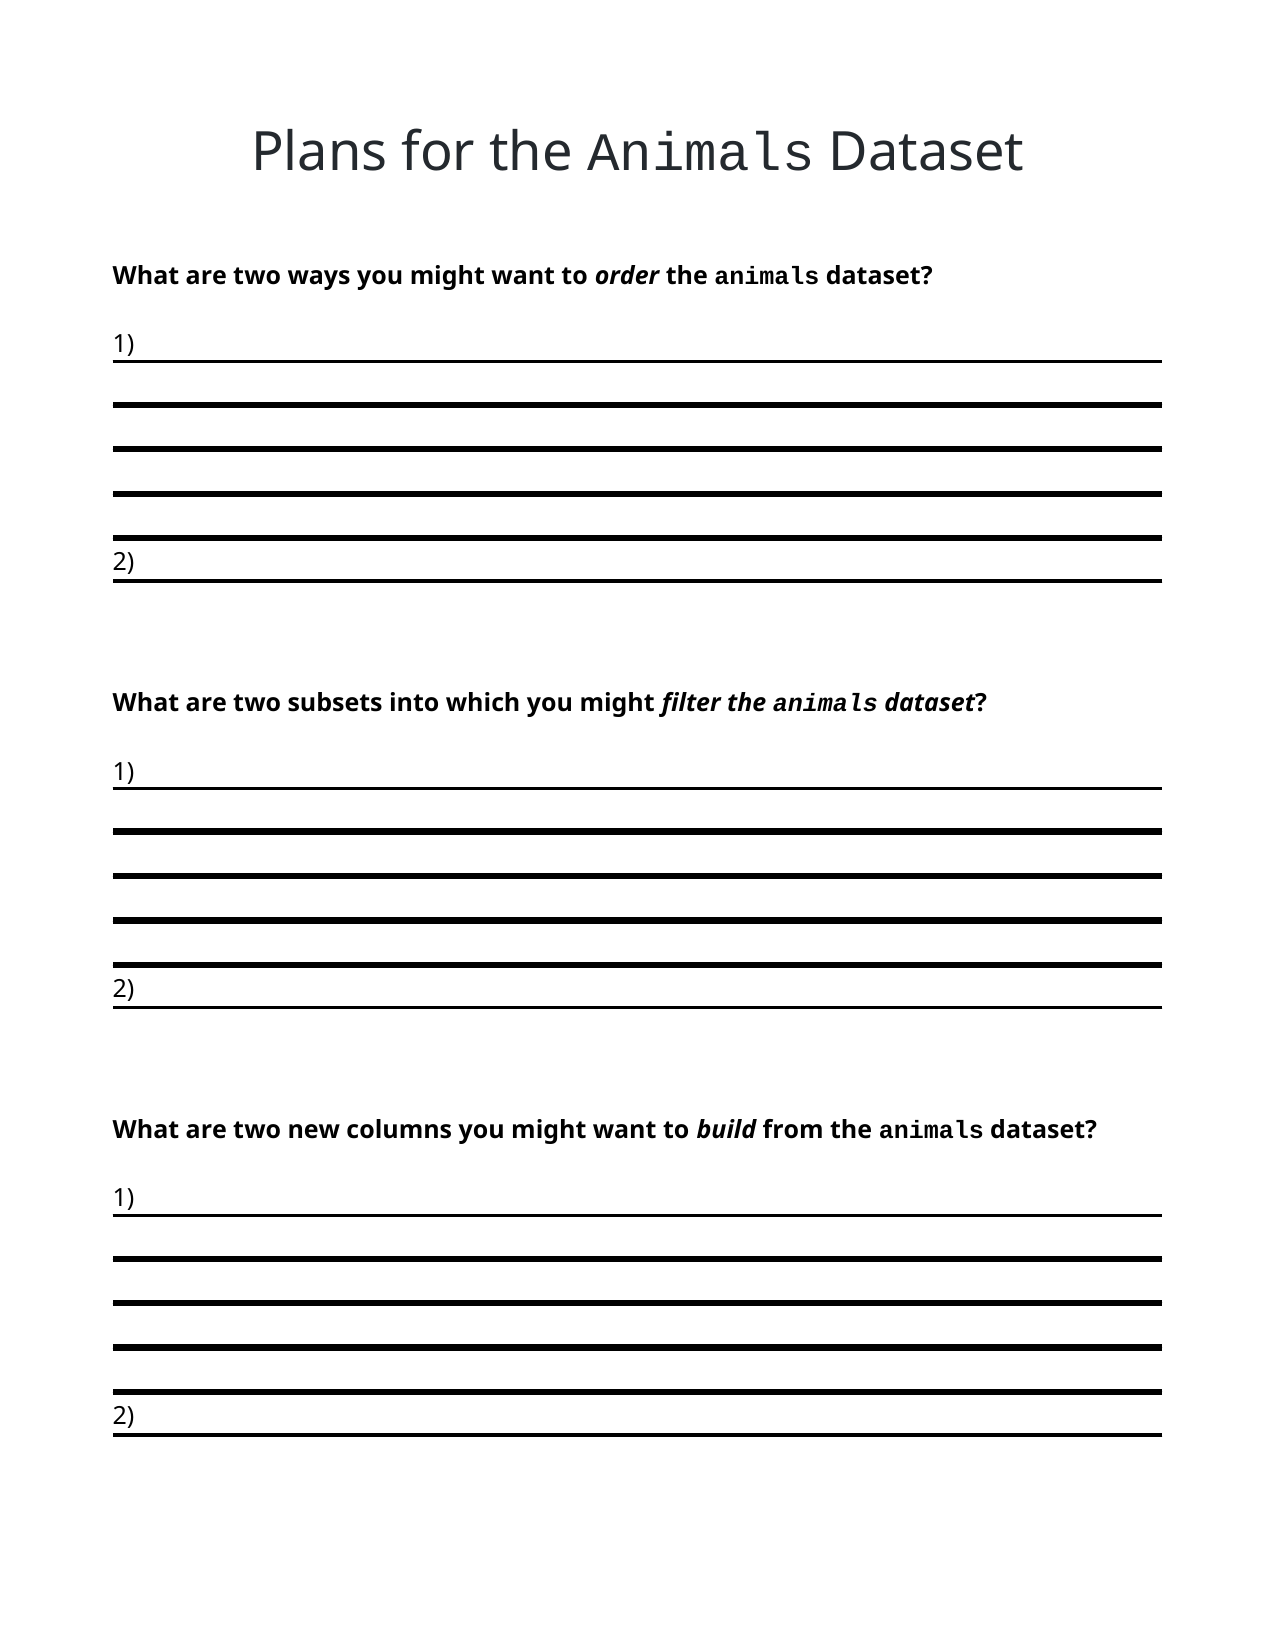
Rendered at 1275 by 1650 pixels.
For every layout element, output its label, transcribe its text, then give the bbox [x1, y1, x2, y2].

text 1) [112, 326, 1162, 360]
text What are two subsets into which you might filter the animals dataset? [112, 685, 1162, 719]
text 2) [112, 539, 1162, 583]
text 1) [112, 753, 1162, 787]
text 2) [112, 966, 1162, 1009]
text What are two ways you might want to order the animals dataset? [112, 258, 1162, 292]
subtitle Plans for the Animals Dataset [112, 112, 1162, 187]
text What are two new columns you might want to build from the animals dataset? [112, 1112, 1162, 1146]
text 2) [112, 1393, 1162, 1437]
text 1) [112, 1180, 1162, 1214]
